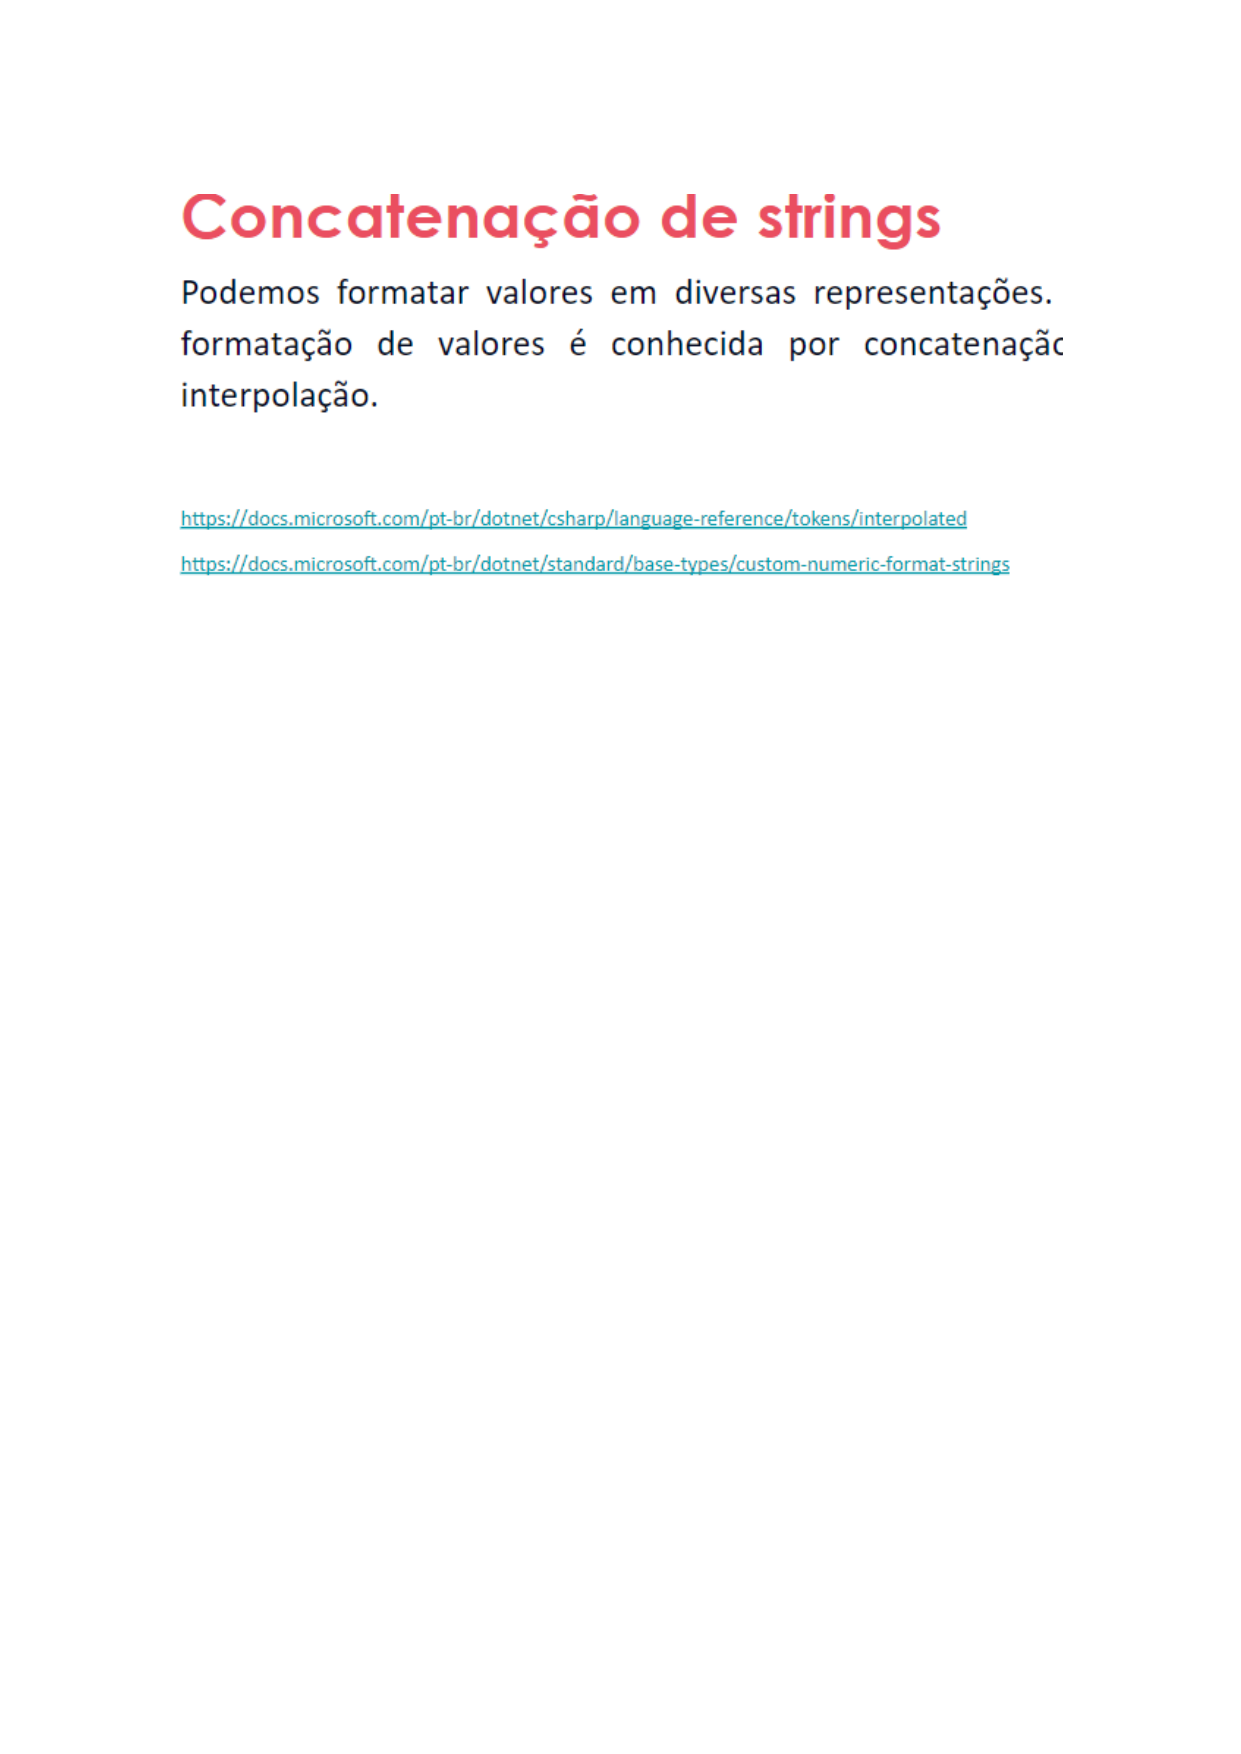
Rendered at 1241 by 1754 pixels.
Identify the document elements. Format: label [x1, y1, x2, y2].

picture [177, 194, 1063, 618]
